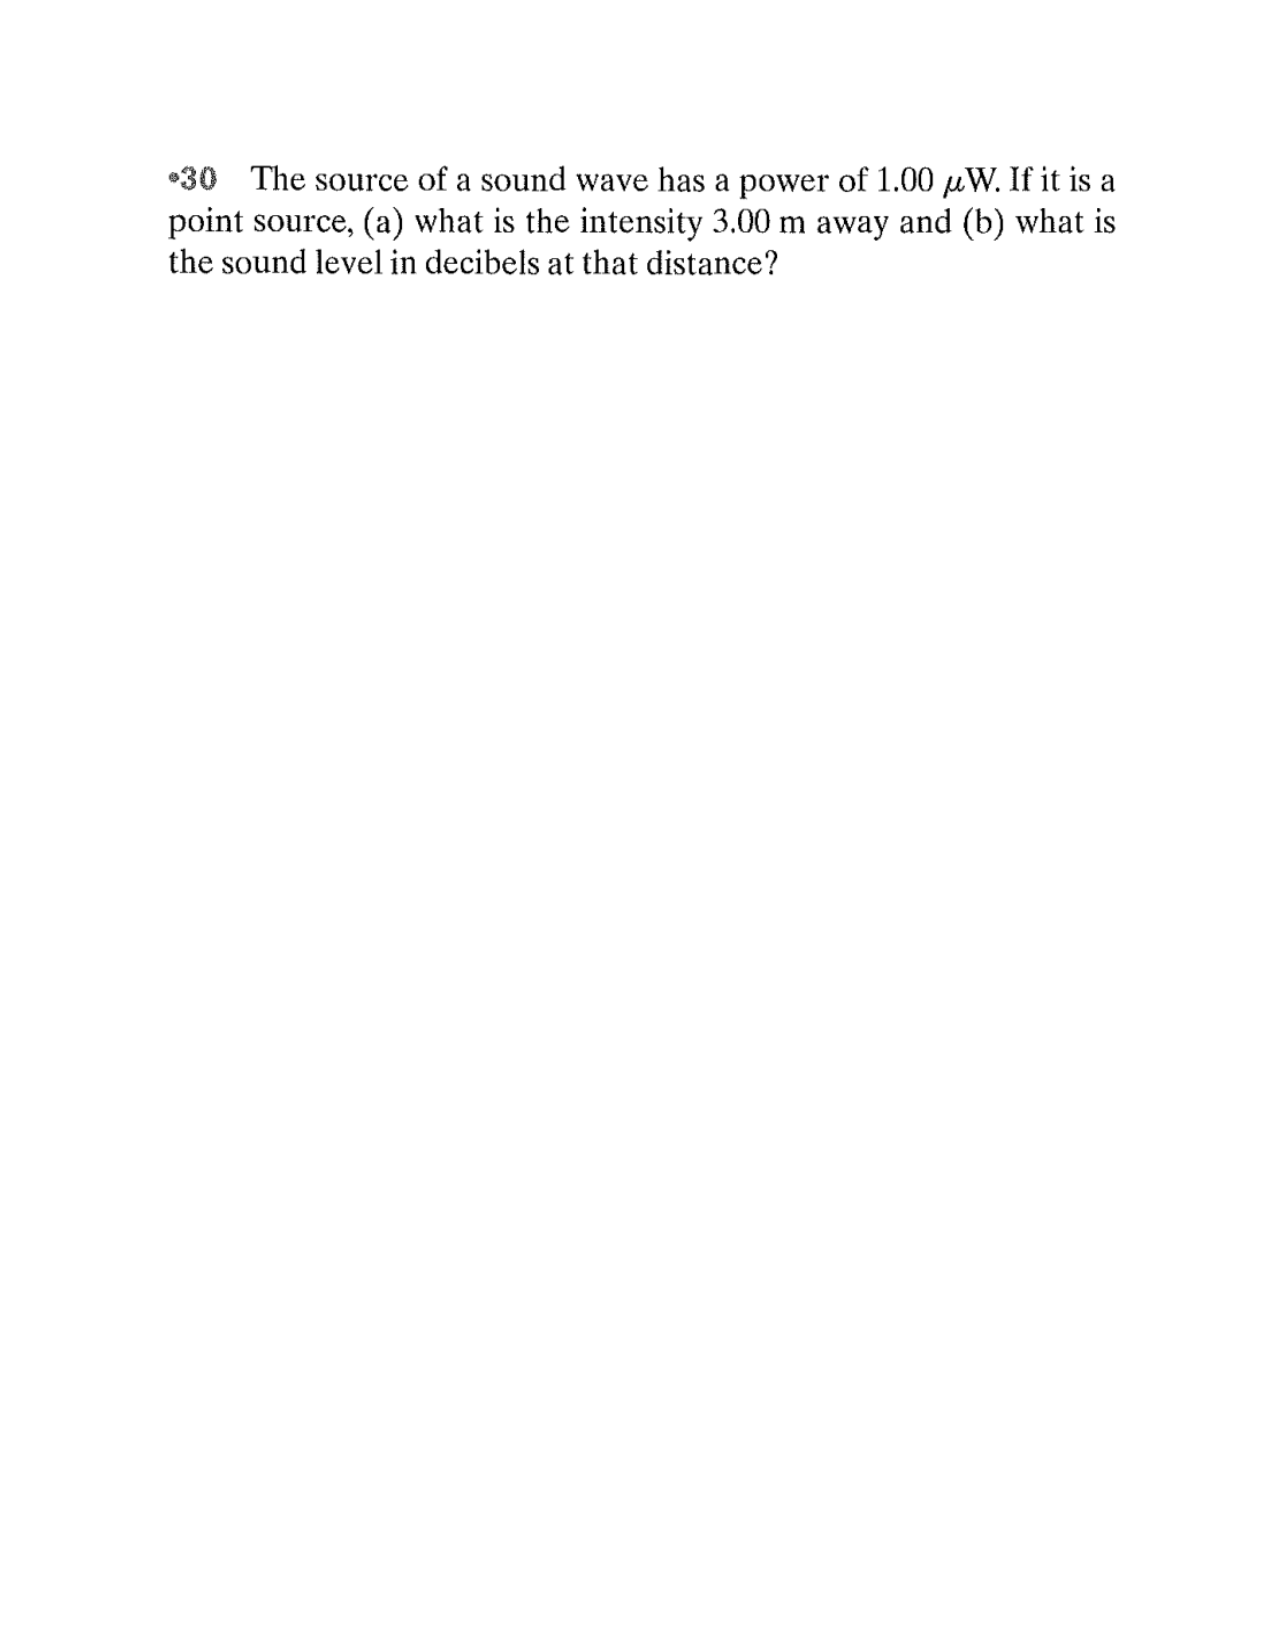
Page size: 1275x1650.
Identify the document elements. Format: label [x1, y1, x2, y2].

picture [150, 150, 1125, 286]
